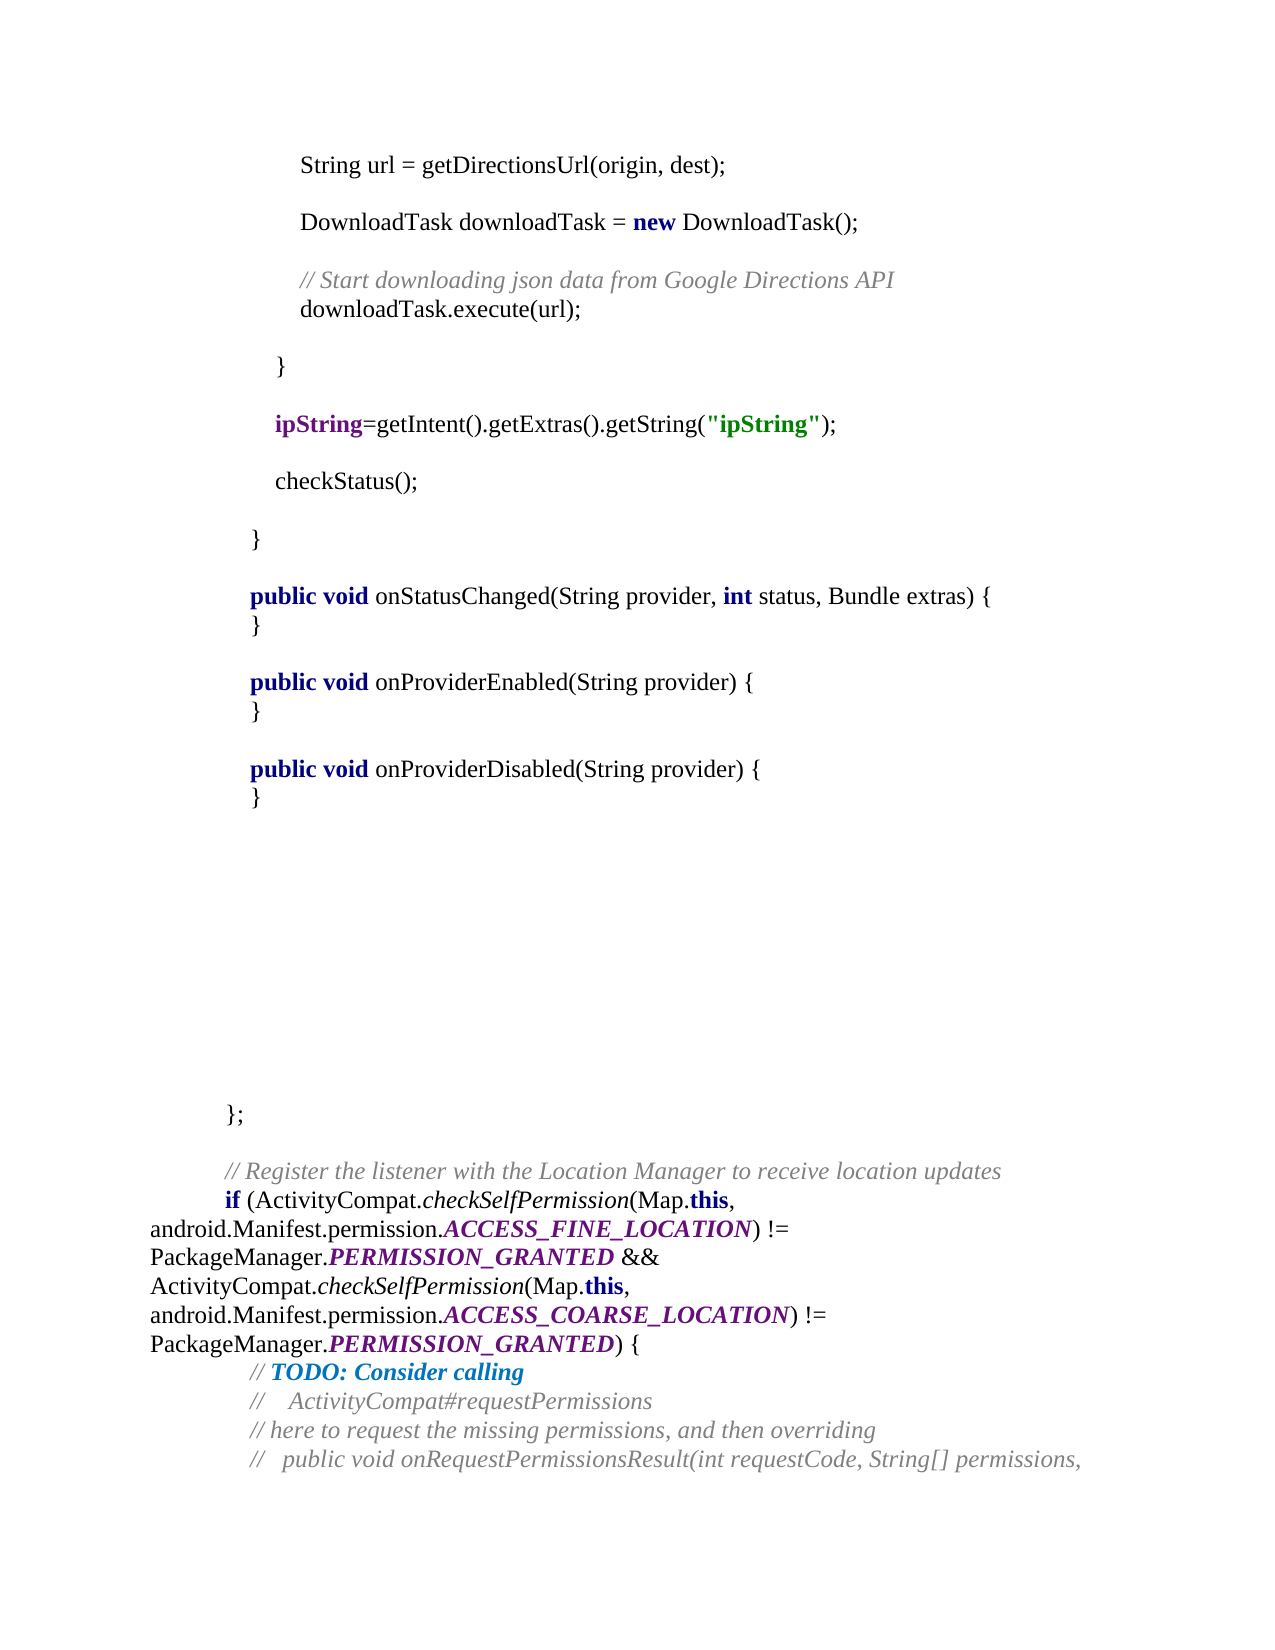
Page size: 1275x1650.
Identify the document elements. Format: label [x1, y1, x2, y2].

text [150, 150, 1125, 1472]
